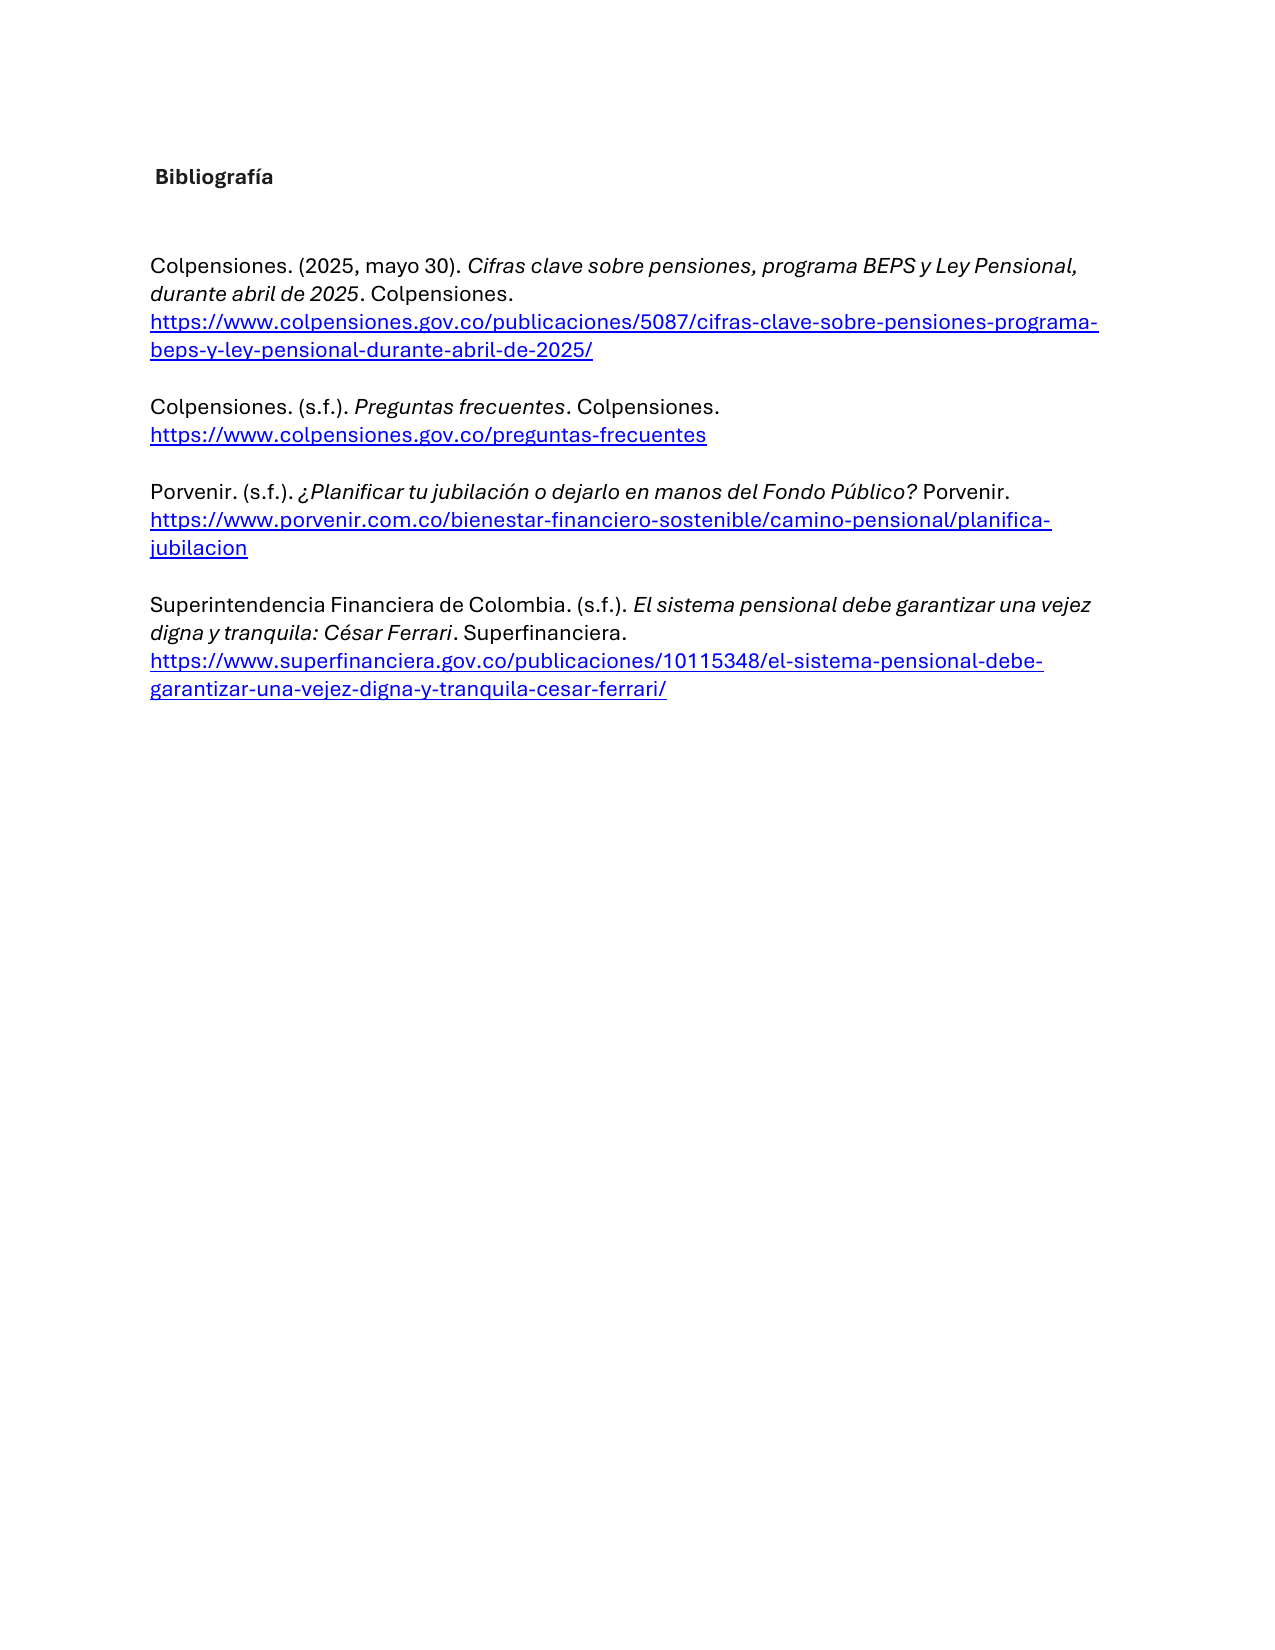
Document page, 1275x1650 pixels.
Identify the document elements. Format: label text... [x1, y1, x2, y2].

subtitle Bibliografía [150, 162, 1125, 191]
text Colpensiones. (2025, mayo 30). Cifras clave sobre pensiones, programa BEPS y Ley Pensional, durante abril de 2025. Colpensiones. https://www.colpensiones.gov.co/publicaciones/5087/cifras-clave-sobre-pensiones-programa-beps-y-ley-pensional-durante-abril-de-2025/ [150, 223, 1125, 364]
text Porvenir. (s.f.). ¿Planificar tu jubilación o dejarlo en manos del Fondo Público? Porvenir. https://www.porvenir.com.co/bienestar-financiero-sostenible/camino-pensional/planifica-jubilacion [150, 478, 1125, 562]
text Superintendencia Financiera de Colombia. (s.f.). El sistema pensional debe garantizar una vejez digna y tranquila: César Ferrari. Superfinanciera. https://www.superfinanciera.gov.co/publicaciones/10115348/el-sistema-pensional-debe-garantizar-una-vejez-digna-y-tranquila-cesar-ferrari/ [150, 591, 1125, 703]
text Colpensiones. (s.f.). Preguntas frecuentes. Colpensiones. https://www.colpensiones.gov.co/preguntas-frecuentes [150, 393, 1125, 449]
